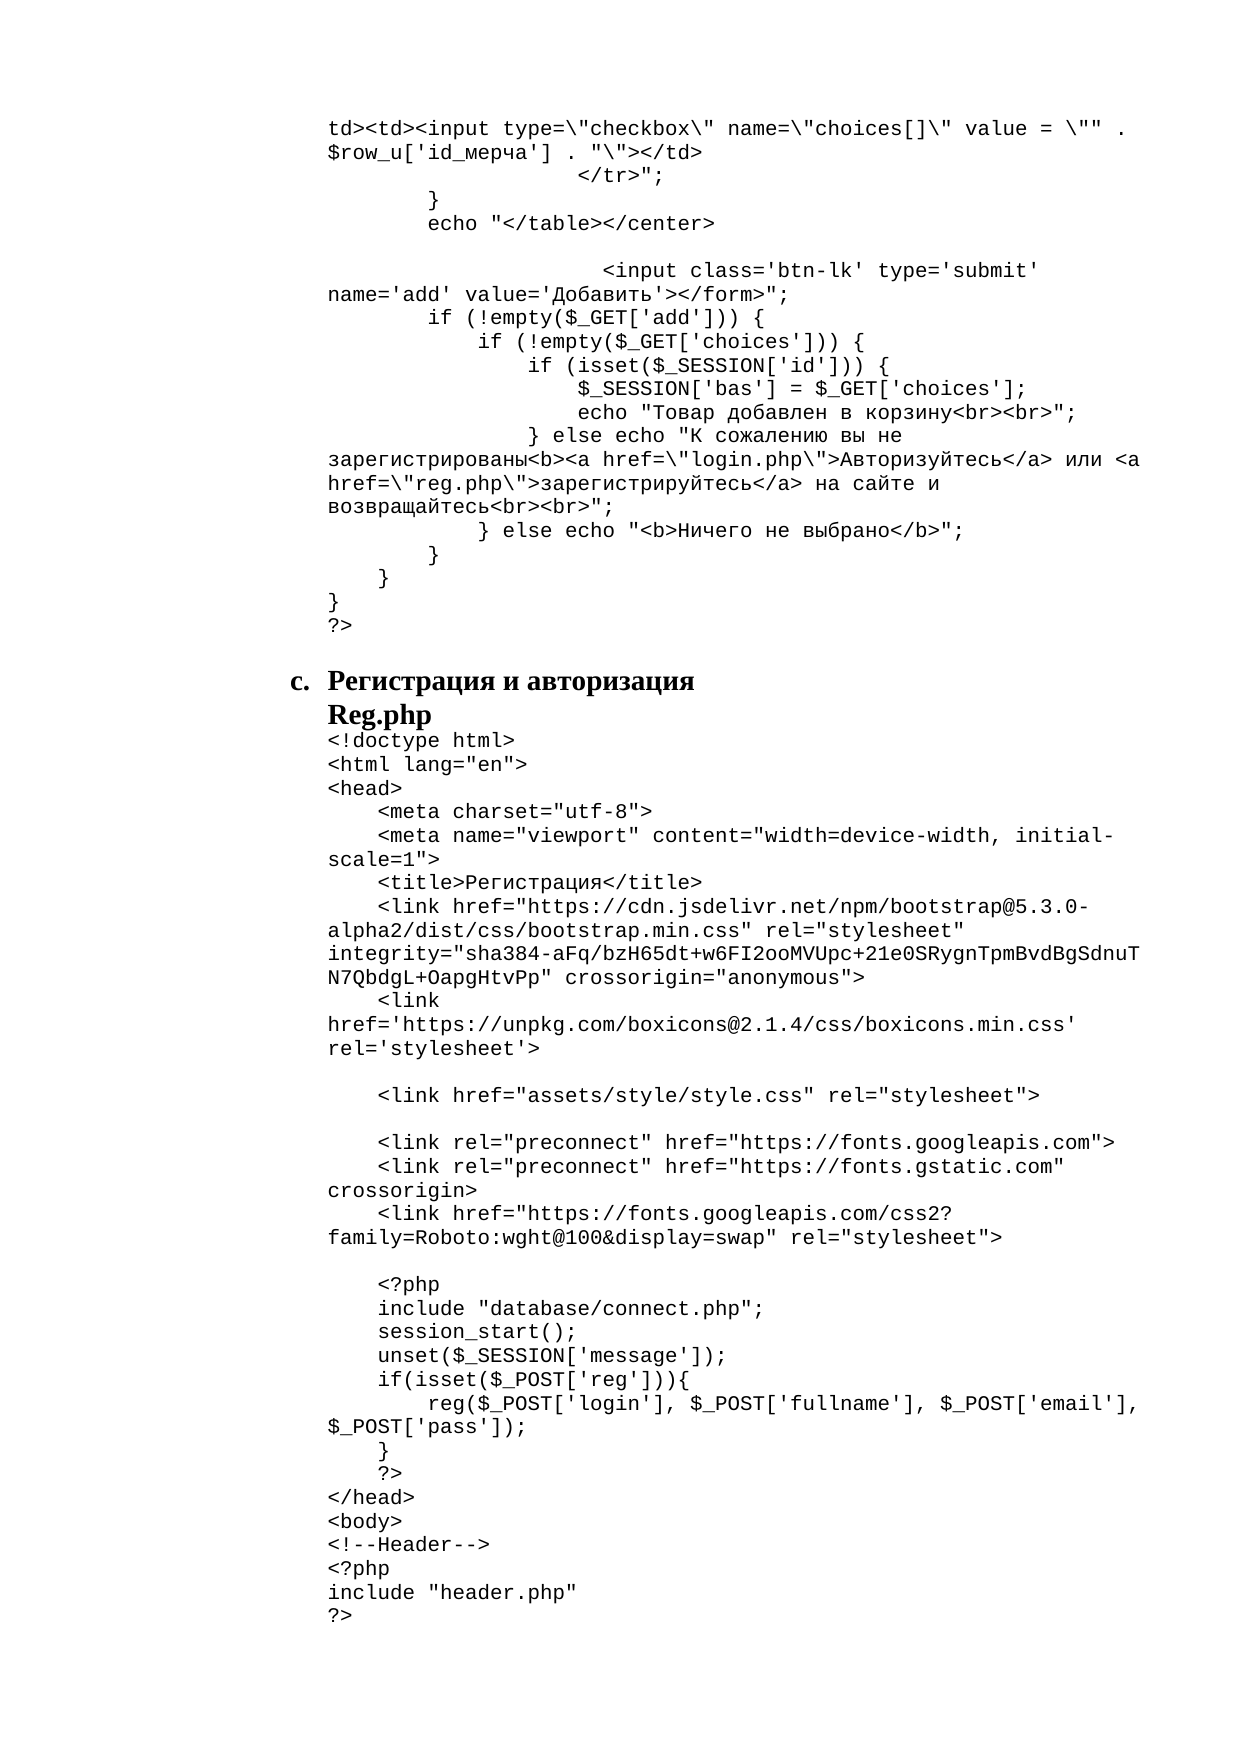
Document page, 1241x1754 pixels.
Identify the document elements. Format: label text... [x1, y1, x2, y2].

list Регистрация и авторизация [290, 663, 1152, 697]
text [327, 730, 1152, 1629]
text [327, 118, 1152, 638]
list Reg.php [327, 697, 1152, 730]
